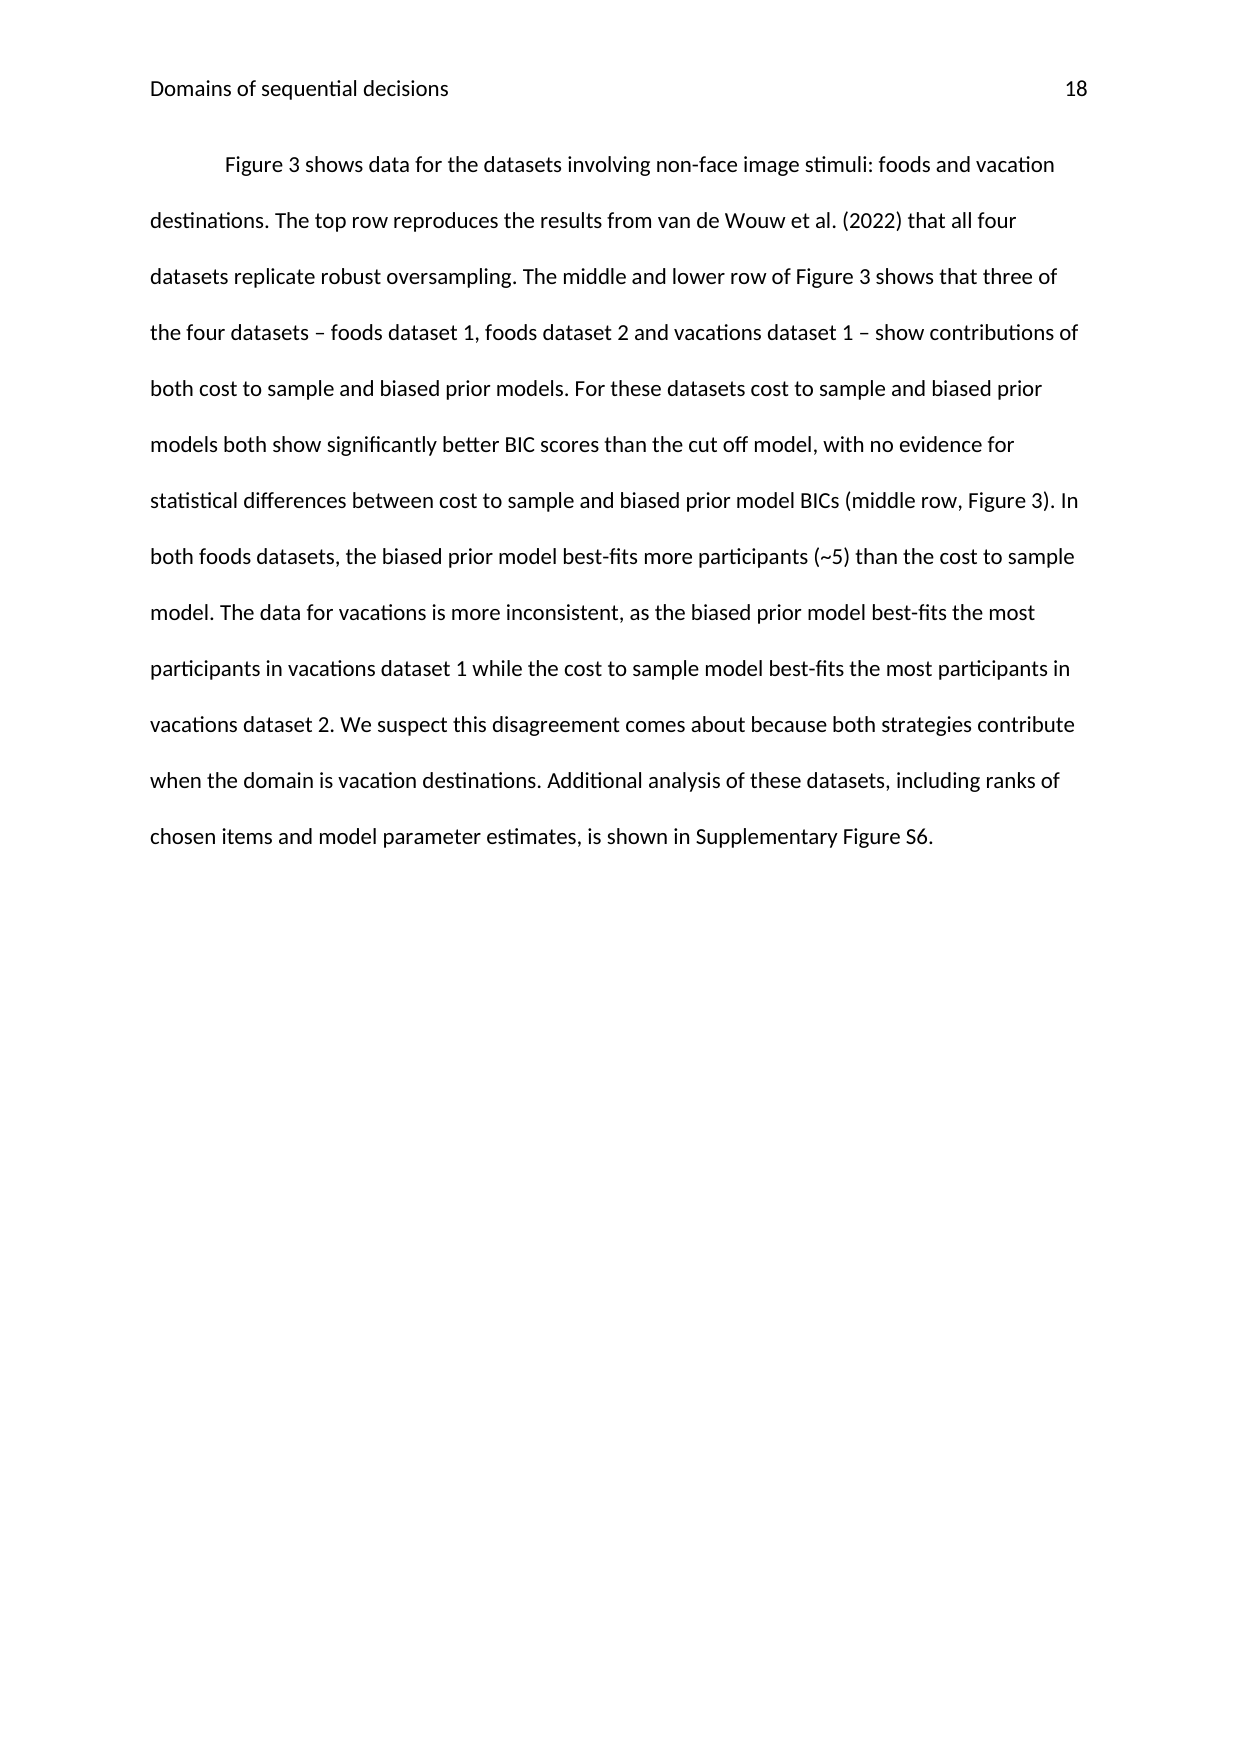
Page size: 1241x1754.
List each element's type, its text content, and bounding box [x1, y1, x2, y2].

text Figure 3 shows data for the datasets involving non-face image stimuli: foods and vacation destinations. The top row reproduces the results from van de Wouw et al. (2022) that all four datasets replicate robust oversampling. The middle and lower row of Figure 3 shows that three of the four datasets – foods dataset 1, foods dataset 2 and vacations dataset 1 – show contributions of both cost to sample and biased prior models. For these datasets cost to sample and biased prior models both show significantly better BIC scores than the cut off model, with no evidence for statistical differences between cost to sample and biased prior model BICs (middle row, Figure 3). In both foods datasets, the biased prior model best-fits more participants (~5) than the cost to sample model. The data for vacations is more inconsistent, as the biased prior model best-fits the most participants in vacations dataset 1 while the cost to sample model best-fits the most participants in vacations dataset 2. We suspect this disagreement comes about because both strategies contribute when the domain is vacation destinations. Additional analysis of these datasets, including ranks of chosen items and model parameter estimates, is shown in Supplementary Figure S6. [150, 150, 1090, 851]
